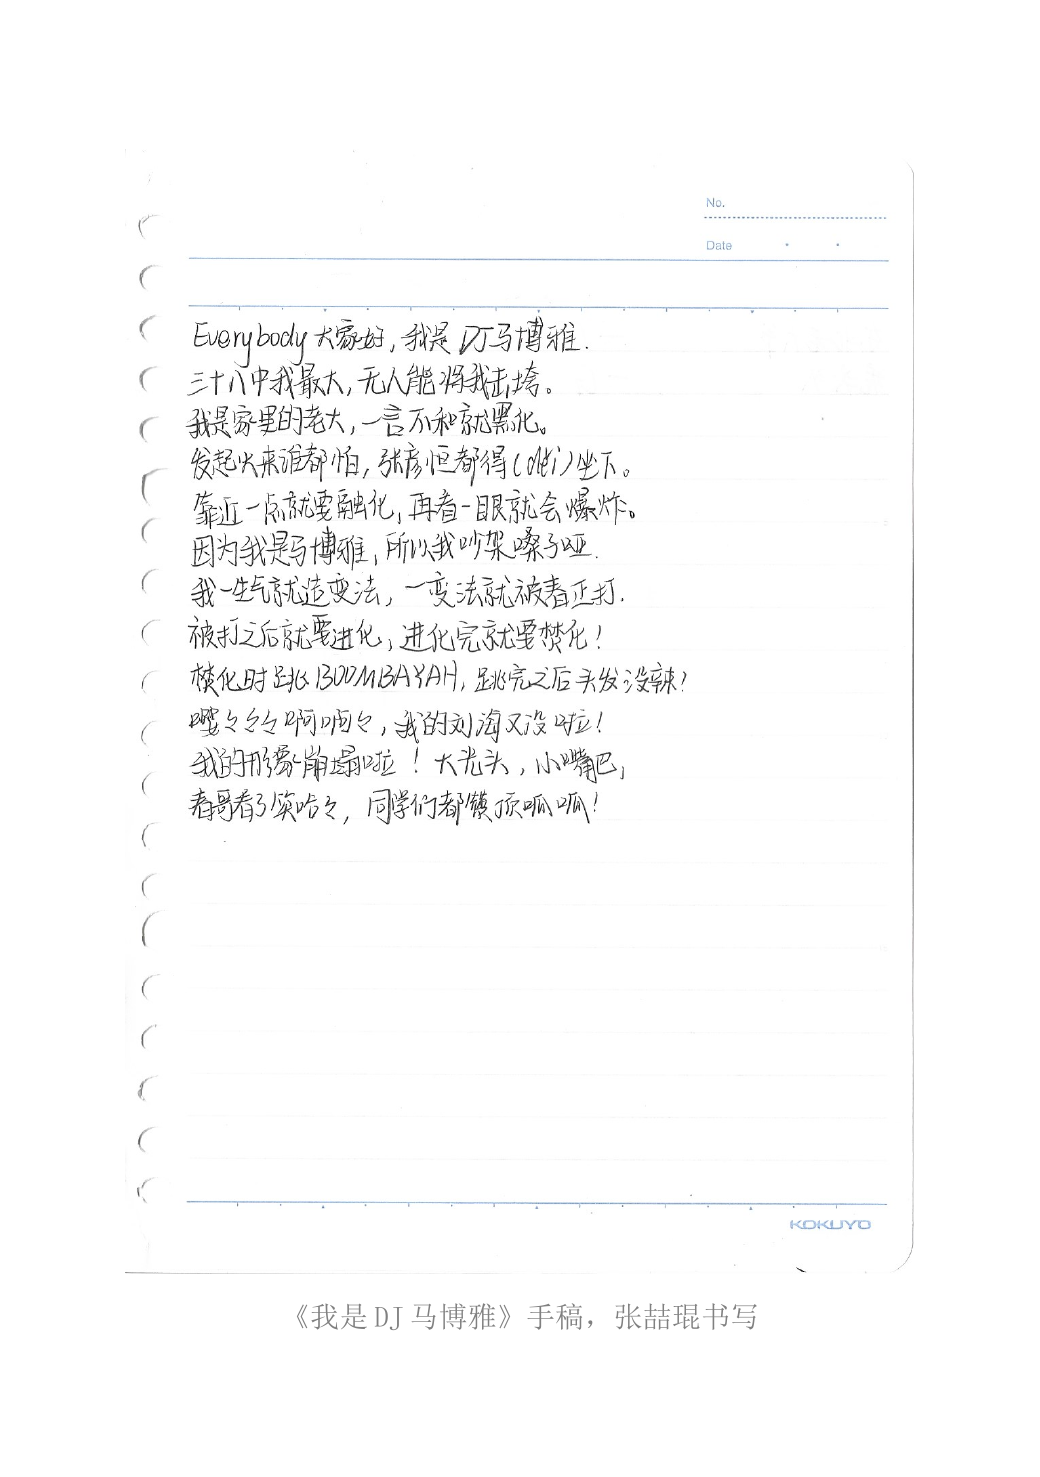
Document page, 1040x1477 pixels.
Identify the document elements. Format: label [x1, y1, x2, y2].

picture [125, 149, 914, 1274]
